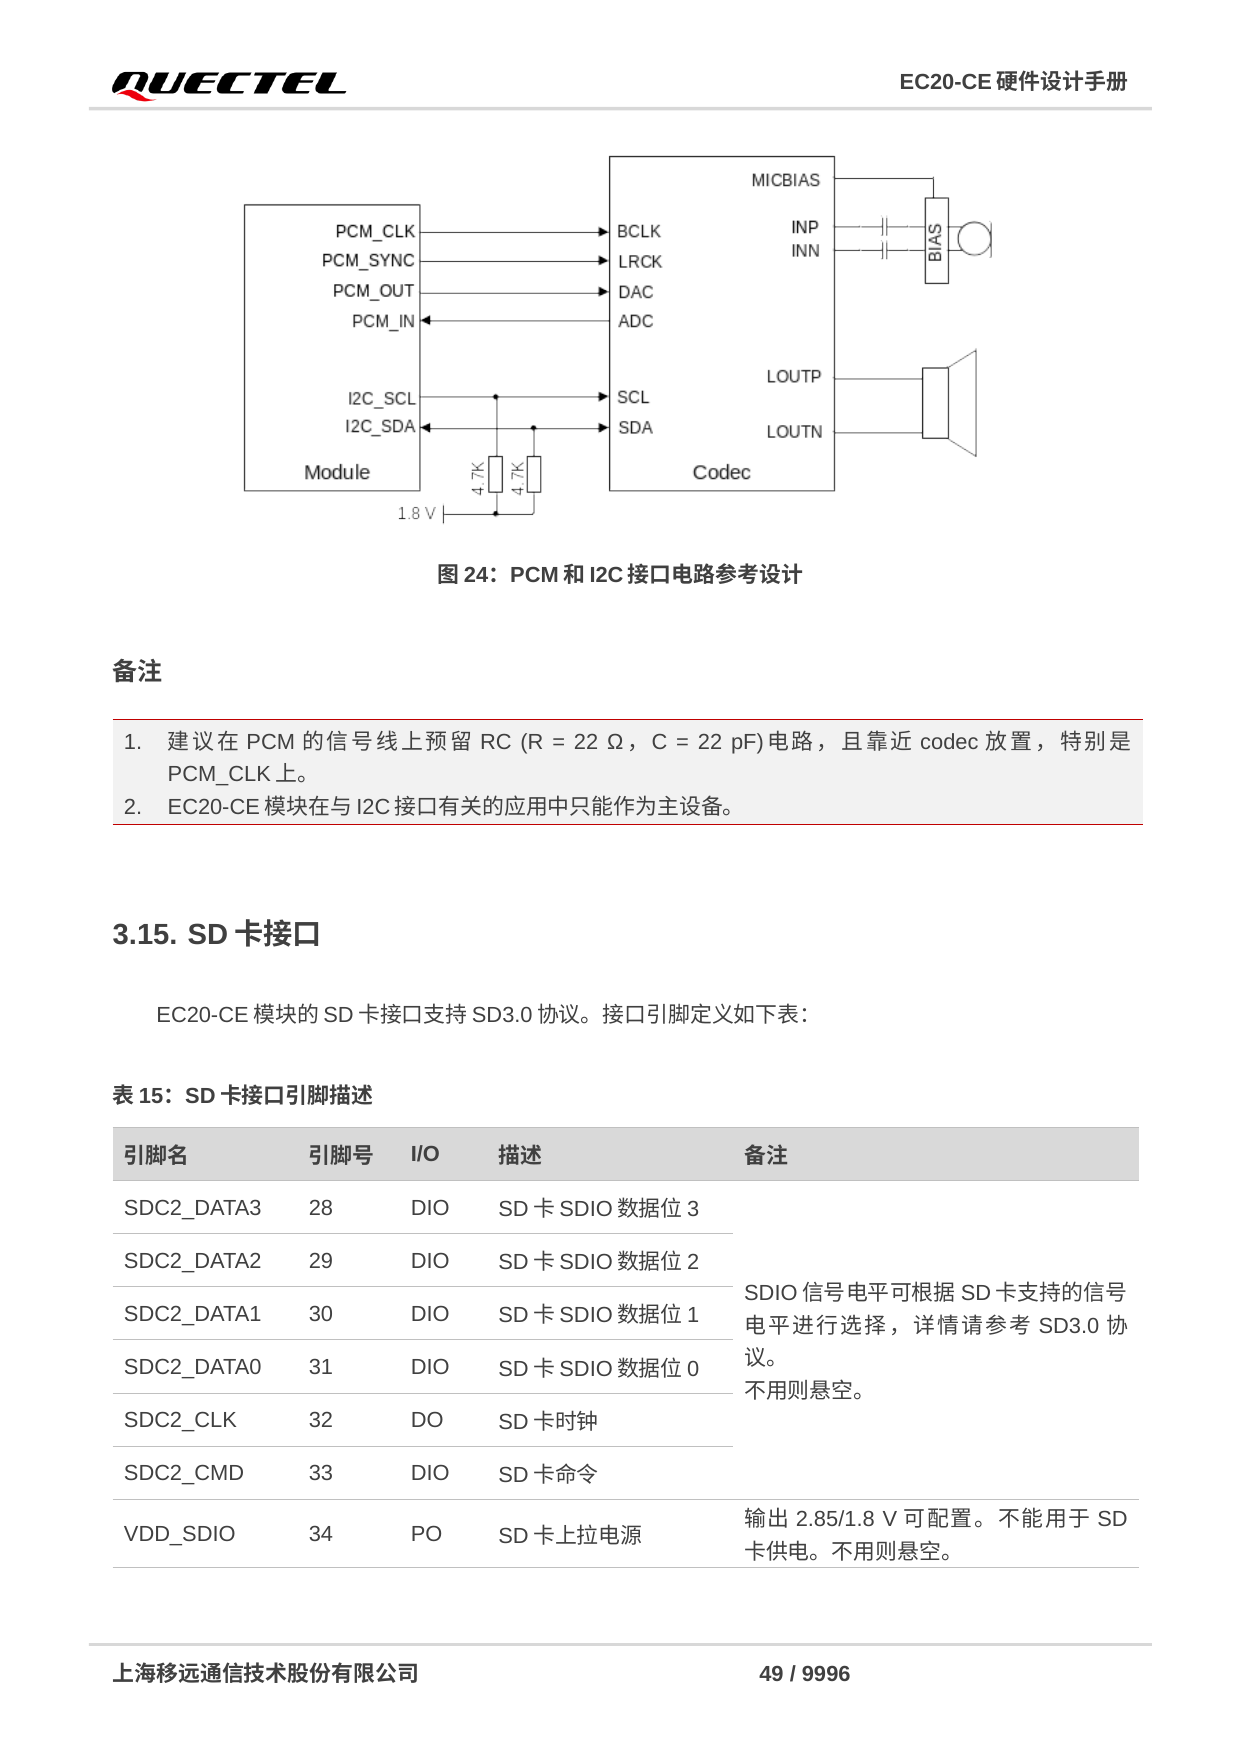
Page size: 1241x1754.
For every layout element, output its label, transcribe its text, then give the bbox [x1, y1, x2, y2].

table_header 引脚名 [113, 1128, 297, 1180]
table_header 备注 [733, 1128, 1139, 1180]
table_cell 29 [297, 1234, 399, 1286]
table_header I/O [399, 1128, 487, 1180]
table_cell DIO [399, 1447, 487, 1499]
table_cell DIO [399, 1234, 487, 1286]
text SD卡接口 [112, 899, 1116, 964]
table_cell SD卡时钟 [487, 1394, 733, 1446]
table_cell PO [399, 1500, 487, 1567]
table_cell SD卡命令 [487, 1447, 733, 1499]
text 图24：PCM和I2C接口电路参考设计 [112, 556, 1128, 589]
table_cell SDC2_DATA3 [113, 1181, 297, 1233]
table_cell 32 [297, 1394, 399, 1446]
text 备注 [112, 637, 1128, 702]
table_header 描述 [487, 1128, 733, 1180]
table_cell SD卡上拉电源 [487, 1500, 733, 1567]
table_header 引脚号 [297, 1128, 399, 1180]
table_cell DIO [399, 1287, 487, 1339]
table_cell SDC2_CLK [113, 1394, 297, 1446]
table_cell DIO [399, 1340, 487, 1392]
text EC20-CE模块的SD卡接口支持SD3.0协议。接口引脚定义如下表： [112, 997, 1128, 1029]
table_cell SD卡SDIO数据位0 [487, 1340, 733, 1392]
table_cell SDC2_DATA0 [113, 1340, 297, 1392]
table_cell SDC2_DATA1 [113, 1287, 297, 1339]
table_cell SDC2_CMD [113, 1447, 297, 1499]
table_cell VDD_SDIO [113, 1500, 297, 1567]
table_cell SD卡SDIO数据位1 [487, 1287, 733, 1339]
table_cell 34 [297, 1500, 399, 1567]
table_cell 28 [297, 1181, 399, 1233]
table_cell 30 [297, 1287, 399, 1339]
table_cell DO [399, 1394, 487, 1446]
table_cell 输出2.85/1.8 V可配置。不能用于SD卡供电。不用则悬空。 [733, 1500, 1139, 1567]
table_header 建议在PCM的信号线上预留RC (R = 22 Ω，C = 22 pF)电路，且靠近codec放置，特别是PCM_CLK上。 EC20-CE模块在与I2C接口有关的应用中只能作为主设备。 [113, 720, 1143, 824]
table_cell SD卡SDIO数据位3 [487, 1181, 733, 1233]
table_cell SD卡SDIO数据位2 [487, 1234, 733, 1286]
text 表15：SD卡接口引脚描述 [112, 1078, 1128, 1111]
table_cell 33 [297, 1447, 399, 1499]
picture [104, 65, 353, 107]
table_cell 31 [297, 1340, 399, 1392]
table_cell SDC2_DATA2 [113, 1234, 297, 1286]
table_cell SDIO信号电平可根据SD卡支持的信号电平进行选择，详情请参考SD3.0协议。 不用则悬空。 [733, 1181, 1139, 1499]
table_cell DIO [399, 1181, 487, 1233]
